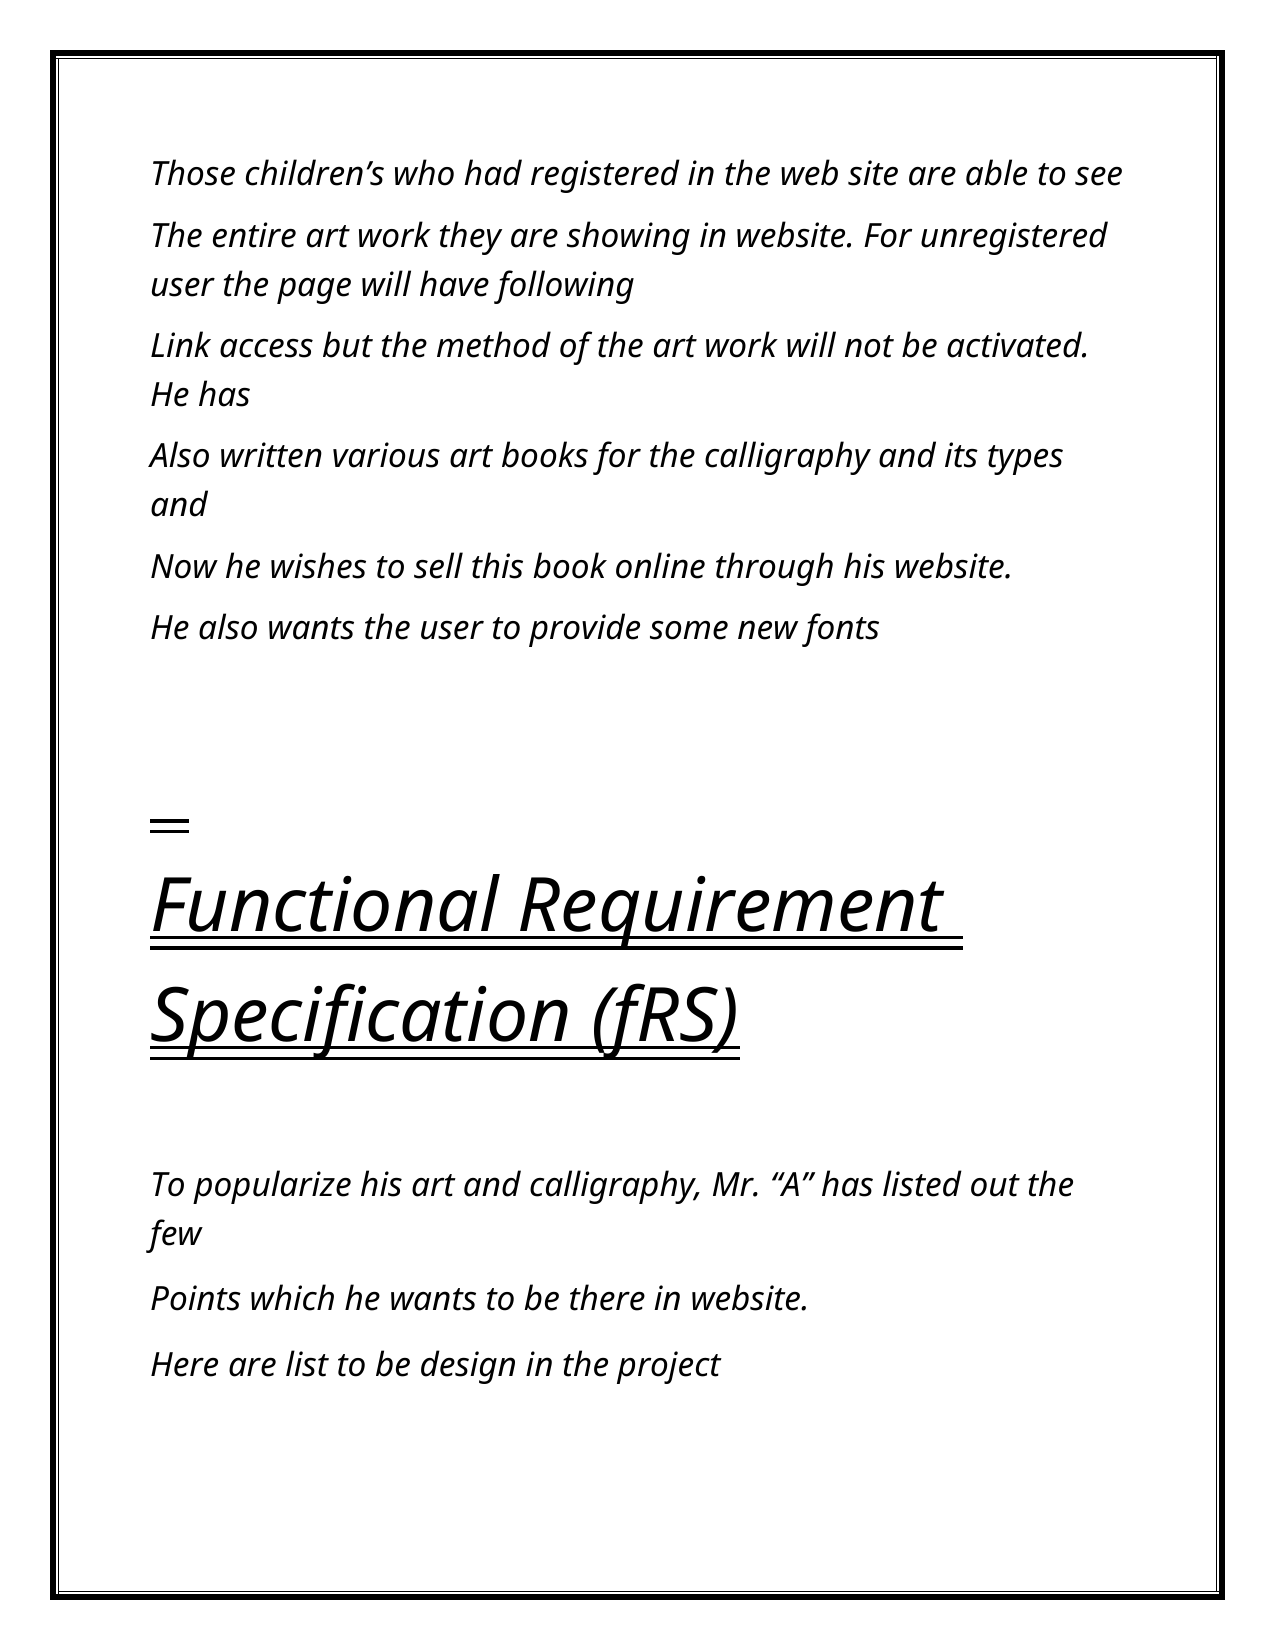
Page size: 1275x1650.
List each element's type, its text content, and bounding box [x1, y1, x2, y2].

text Here are list to be design in the project [150, 1341, 1125, 1386]
text Functional Requirement Specification (fRS) [150, 851, 1125, 1064]
text Points which he wants to be there in website. [150, 1275, 1125, 1320]
text He also wants the user to provide some new fonts [150, 604, 1125, 649]
text Link access but the method of the art work will not be activated. He has [150, 322, 1125, 416]
text Now he wishes to sell this book online through his website. [150, 543, 1125, 588]
text To popularize his art and calligraphy, Mr. “A” has listed out the few [150, 1160, 1125, 1255]
text Also written various art books for the calligraphy and its types and [150, 432, 1125, 527]
text Those children’s who had registered in the web site are able to see [150, 150, 1125, 195]
text The entire art work they are showing in website. For unregistered user the page will have following [150, 211, 1125, 306]
